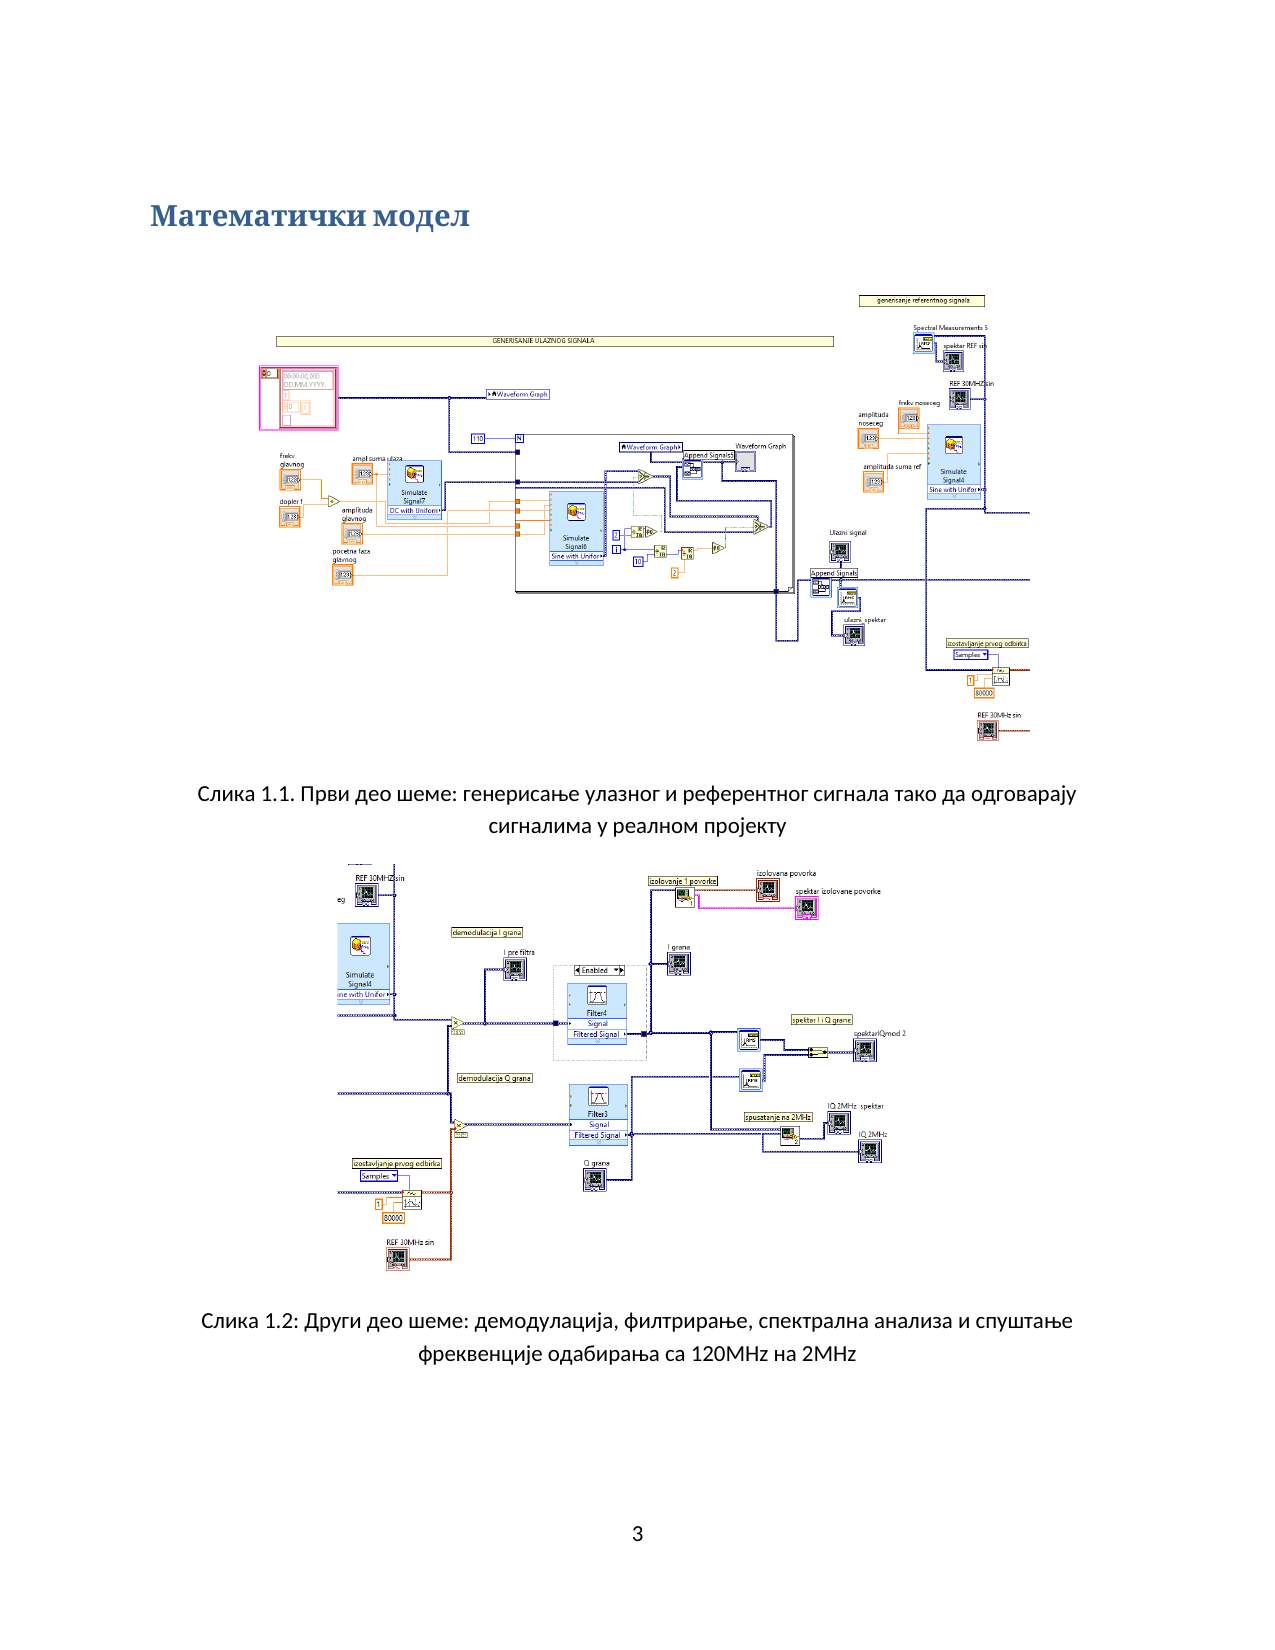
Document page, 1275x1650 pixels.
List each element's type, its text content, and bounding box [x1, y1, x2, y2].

picture [337, 864, 938, 1282]
text Слика 1.2: Други део шеме: демодулација, филтрирање, спектрална анализа и спуштање фреквенције одабирања са 120MHz на 2MHz [150, 1307, 1125, 1367]
subtitle Математички модел [150, 200, 1125, 233]
picture [244, 291, 1030, 754]
text Слика 1.1. Први део шеме: генерисање улазног и референтног сигнала тако да одговарају сигналима у реалном пројекту [150, 779, 1125, 839]
